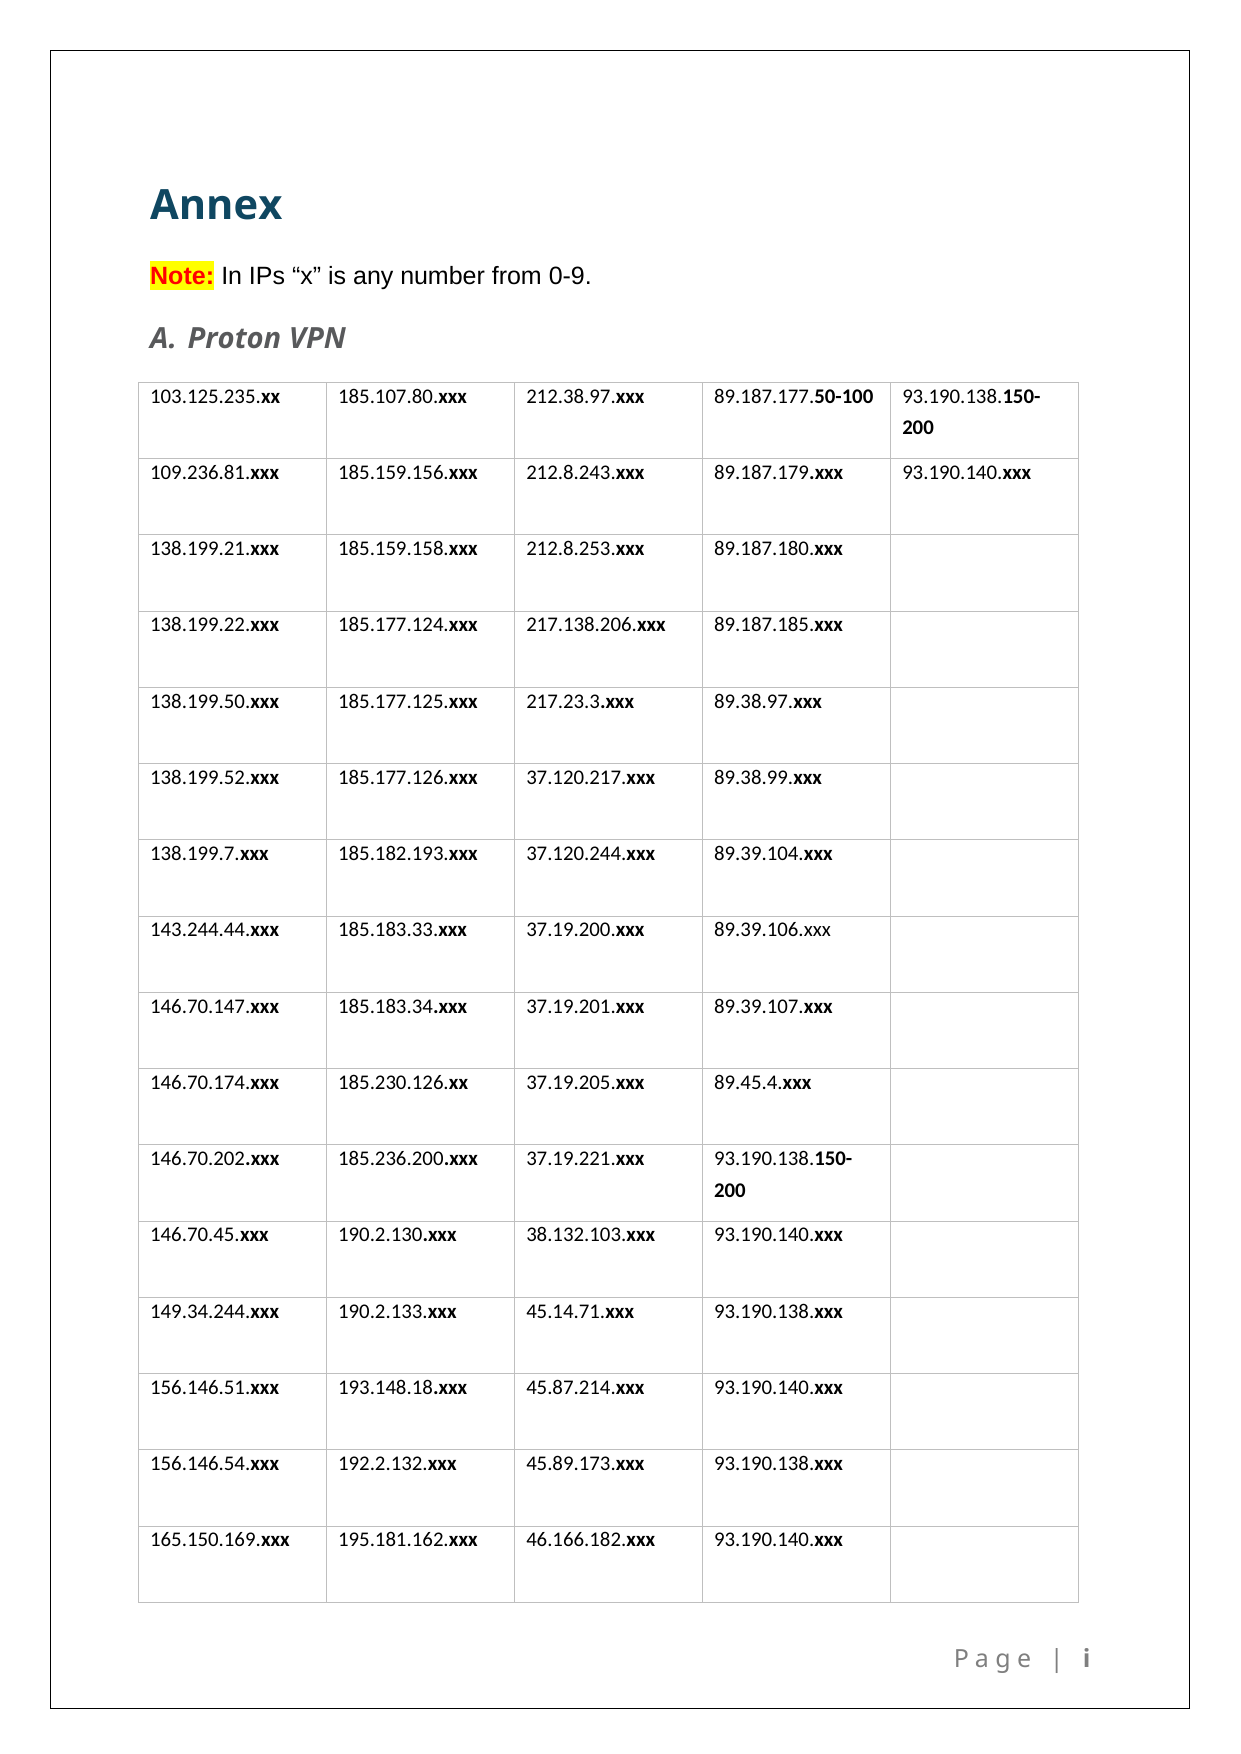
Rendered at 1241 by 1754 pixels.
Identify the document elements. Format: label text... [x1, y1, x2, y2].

table_cell 190.2.133.xxx [327, 1298, 514, 1373]
table_cell 37.120.217.xxx [515, 764, 702, 839]
table_cell 185.183.33.xxx [327, 917, 514, 992]
table_cell [891, 1450, 1078, 1526]
table_cell 146.70.174.xxx [139, 1069, 326, 1144]
table_cell 89.187.180.xxx [703, 535, 890, 611]
table_cell 193.148.18.xxx [327, 1374, 514, 1449]
table_cell 185.182.193.xxx [327, 840, 514, 916]
table_cell [891, 535, 1078, 611]
table_cell 217.138.206.xxx [515, 612, 702, 687]
table_cell 109.236.81.xxx [139, 459, 326, 534]
table_cell 156.146.54.xxx [139, 1450, 326, 1526]
table_cell 156.146.51.xxx [139, 1374, 326, 1449]
table_cell 37.120.244.xxx [515, 840, 702, 916]
table_cell 149.34.244.xxx [139, 1298, 326, 1373]
subtitle Annex [150, 175, 1090, 232]
table_cell 93.190.140.xxx [703, 1374, 890, 1449]
table_cell 89.45.4.xxx [703, 1069, 890, 1144]
table_cell 192.2.132.xxx [327, 1450, 514, 1526]
table_cell 93.190.140.xxx [703, 1527, 890, 1602]
table_cell 185.236.200.xxx [327, 1145, 514, 1221]
table_cell 146.70.45.xxx [139, 1222, 326, 1297]
table_cell 138.199.52.xxx [139, 764, 326, 839]
table_cell [891, 993, 1078, 1068]
table_cell [891, 1222, 1078, 1297]
table_cell 93.190.138.xxx [703, 1450, 890, 1526]
table_cell 45.14.71.xxx [515, 1298, 702, 1373]
table_header 93.190.138.150-200 [891, 383, 1078, 458]
table_header 185.107.80.xxx [327, 383, 514, 458]
table_cell 138.199.22.xxx [139, 612, 326, 687]
table_cell 45.89.173.xxx [515, 1450, 702, 1526]
table_cell 89.39.107.xxx [703, 993, 890, 1068]
table_cell [891, 764, 1078, 839]
table_cell 37.19.200.xxx [515, 917, 702, 992]
table_header 212.38.97.xxx [515, 383, 702, 458]
table_header 89.187.177.50-100 [703, 383, 890, 458]
table_cell 217.23.3.xxx [515, 688, 702, 763]
table_cell 138.199.50.xxx [139, 688, 326, 763]
table_cell 38.132.103.xxx [515, 1222, 702, 1297]
text Note: In IPs “x” is any number from 0-9. [214, 261, 1090, 290]
table_cell 93.190.138.150-200 [703, 1145, 890, 1221]
table_cell 89.187.179.xxx [703, 459, 890, 534]
table_cell 185.177.126.xxx [327, 764, 514, 839]
table_cell 185.159.158.xxx [327, 535, 514, 611]
table_header 103.125.235.xx [139, 383, 326, 458]
table_cell 185.177.124.xxx [327, 612, 514, 687]
table_cell 185.159.156.xxx [327, 459, 514, 534]
table_cell 185.230.126.xx [327, 1069, 514, 1144]
table_cell 89.187.185.xxx [703, 612, 890, 687]
table_cell 195.181.162.xxx [327, 1527, 514, 1602]
table_cell 89.39.106.xxx [703, 917, 890, 992]
table_cell [891, 917, 1078, 992]
table_cell 93.190.140.xxx [703, 1222, 890, 1297]
table_cell [891, 840, 1078, 916]
list Proton VPN [150, 317, 1090, 357]
table_cell [891, 1069, 1078, 1144]
table_cell 212.8.253.xxx [515, 535, 702, 611]
table_cell 190.2.130.xxx [327, 1222, 514, 1297]
table_cell [891, 688, 1078, 763]
table_cell 37.19.205.xxx [515, 1069, 702, 1144]
table_cell [891, 1527, 1078, 1602]
table_cell 89.38.99.xxx [703, 764, 890, 839]
table_cell 89.38.97.xxx [703, 688, 890, 763]
table_cell 146.70.147.xxx [139, 993, 326, 1068]
table_cell 146.70.202.xxx [139, 1145, 326, 1221]
table_cell 185.183.34.xxx [327, 993, 514, 1068]
table_cell 93.190.138.xxx [703, 1298, 890, 1373]
table_cell 165.150.169.xxx [139, 1527, 326, 1602]
table_cell [891, 1145, 1078, 1221]
table_cell [891, 1374, 1078, 1449]
table_cell 45.87.214.xxx [515, 1374, 702, 1449]
table_cell 212.8.243.xxx [515, 459, 702, 534]
table_cell 138.199.7.xxx [139, 840, 326, 916]
table_cell 138.199.21.xxx [139, 535, 326, 611]
table_cell 143.244.44.xxx [139, 917, 326, 992]
table_cell 93.190.140.xxx [891, 459, 1078, 534]
table_cell [891, 612, 1078, 687]
table_cell 89.39.104.xxx [703, 840, 890, 916]
table_cell 46.166.182.xxx [515, 1527, 702, 1602]
table_cell 37.19.221.xxx [515, 1145, 702, 1221]
table_cell 37.19.201.xxx [515, 993, 702, 1068]
table_cell 185.177.125.xxx [327, 688, 514, 763]
table_cell [891, 1298, 1078, 1373]
